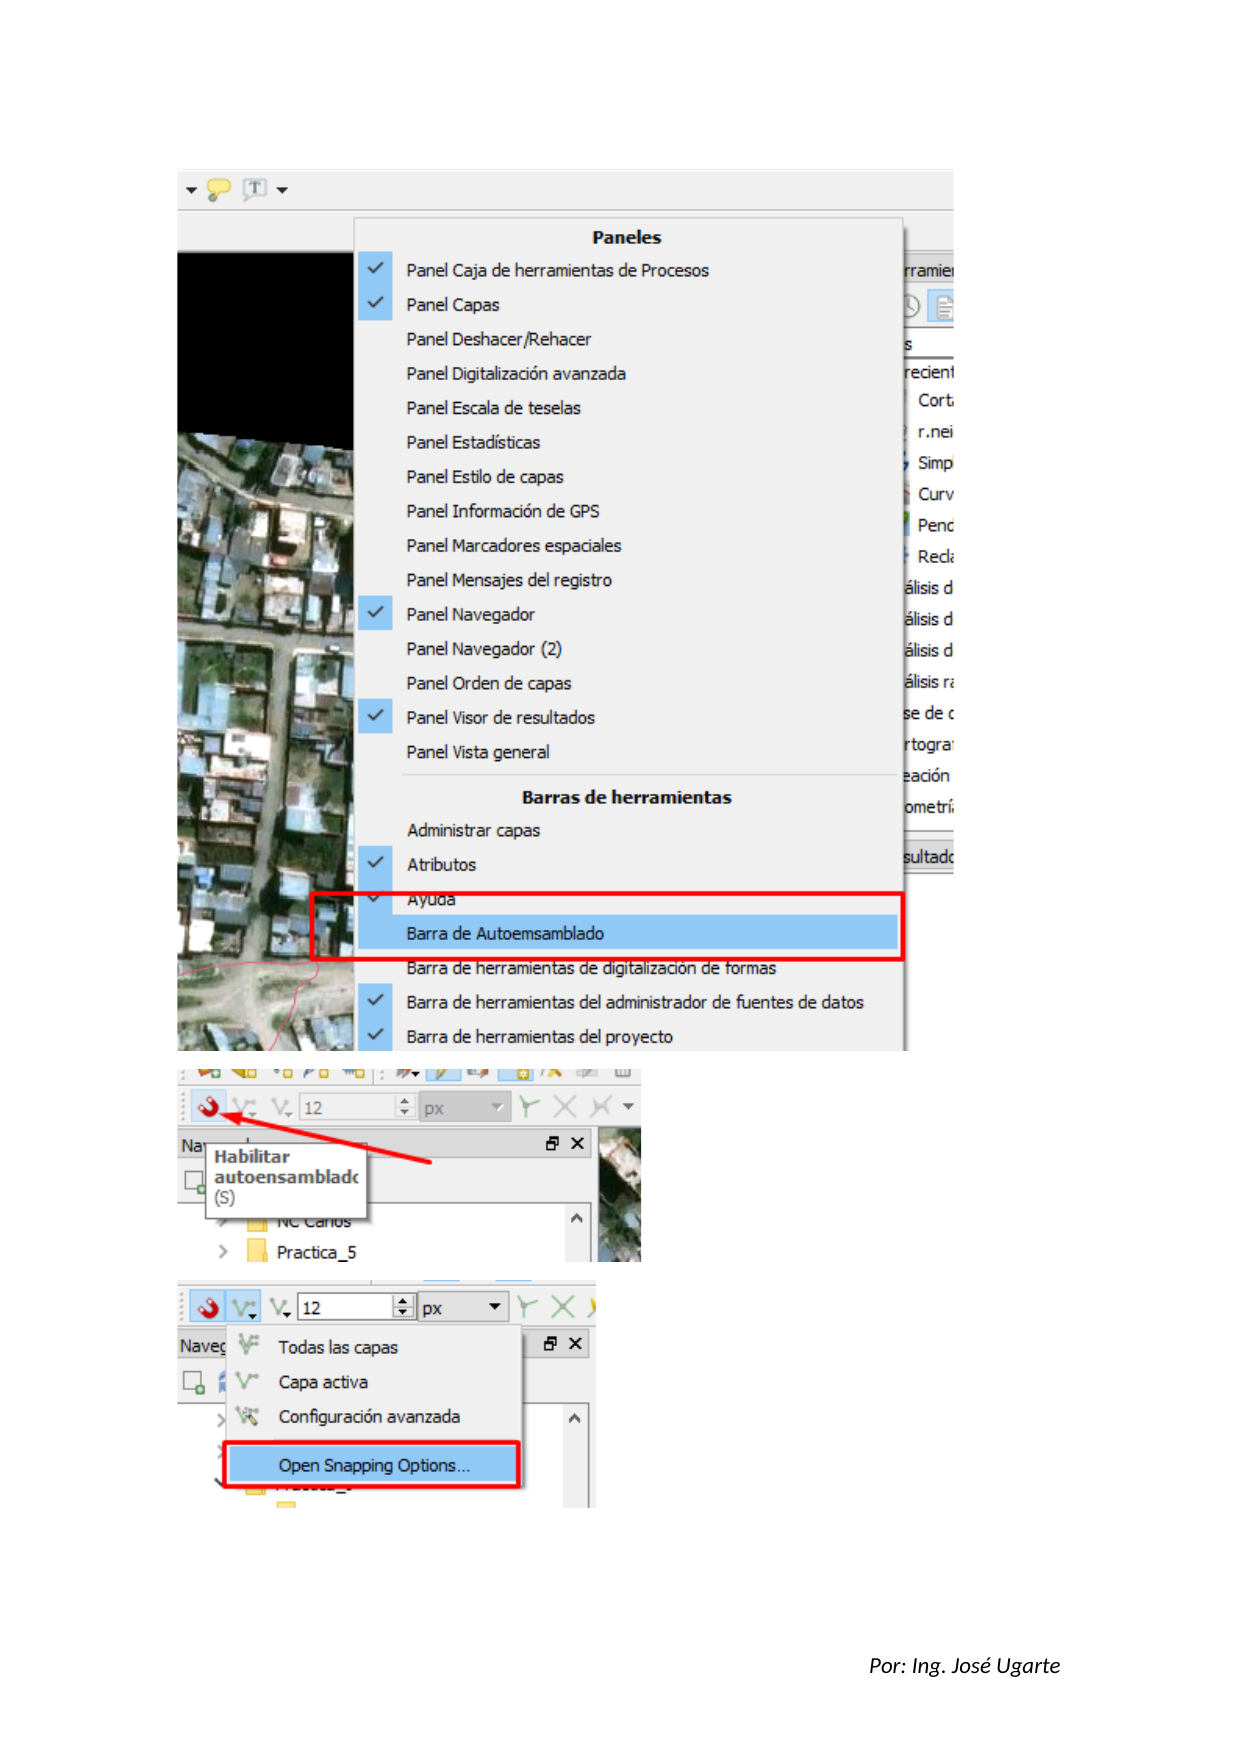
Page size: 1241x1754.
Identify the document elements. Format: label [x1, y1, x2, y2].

picture [177, 147, 954, 1051]
picture [177, 1069, 642, 1262]
picture [177, 1280, 596, 1508]
